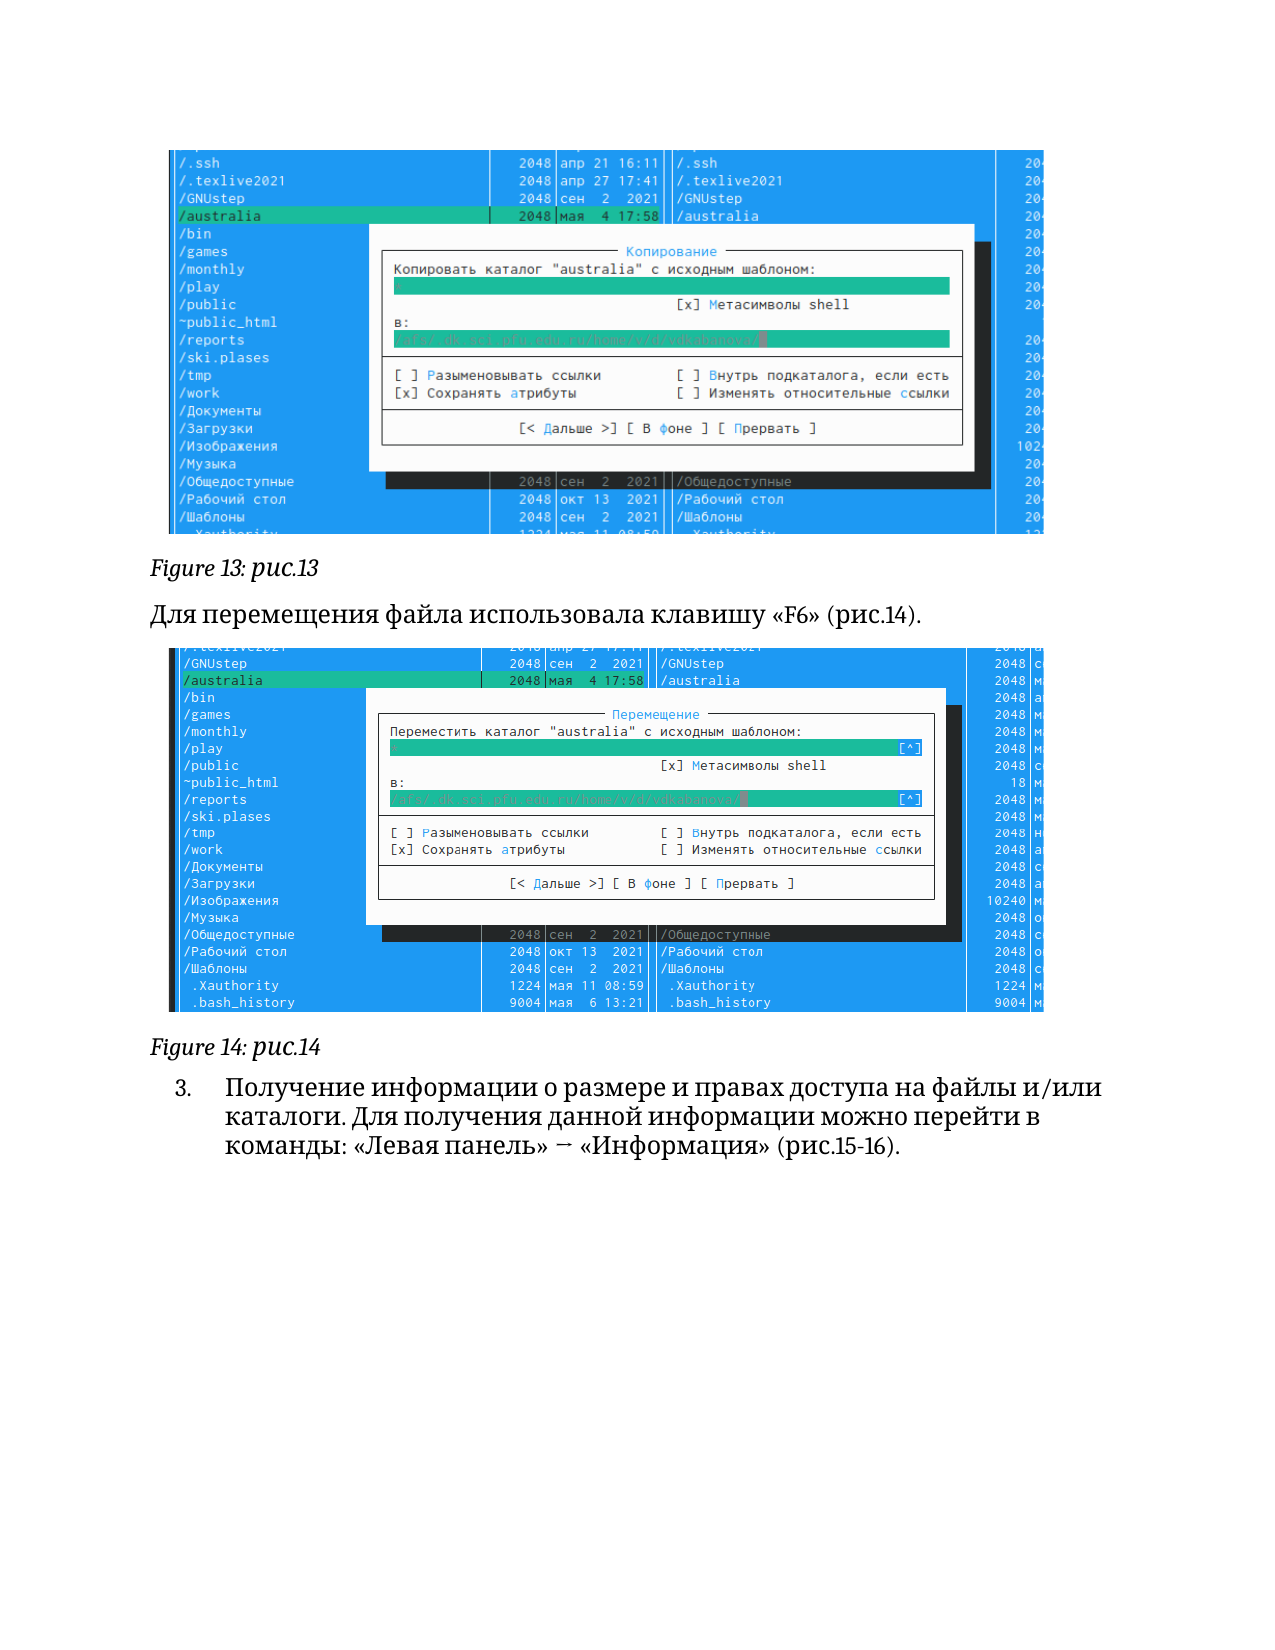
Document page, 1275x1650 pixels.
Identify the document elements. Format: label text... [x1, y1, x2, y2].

text Figure 14: рис.14 [150, 1033, 1125, 1062]
list Получение информации о размере и правах доступа на файлы и/или каталоги. Для получения данной информации можно перейти в команды: «Левая панель» → «Информация» (рис.15-16). [175, 1074, 1125, 1160]
picture [168, 648, 1044, 1012]
picture [168, 150, 1044, 534]
text Для перемещения файла использовала клавишу «F6» (рис.14). [150, 601, 1125, 630]
text Figure 13: рис.13 [150, 554, 1125, 583]
